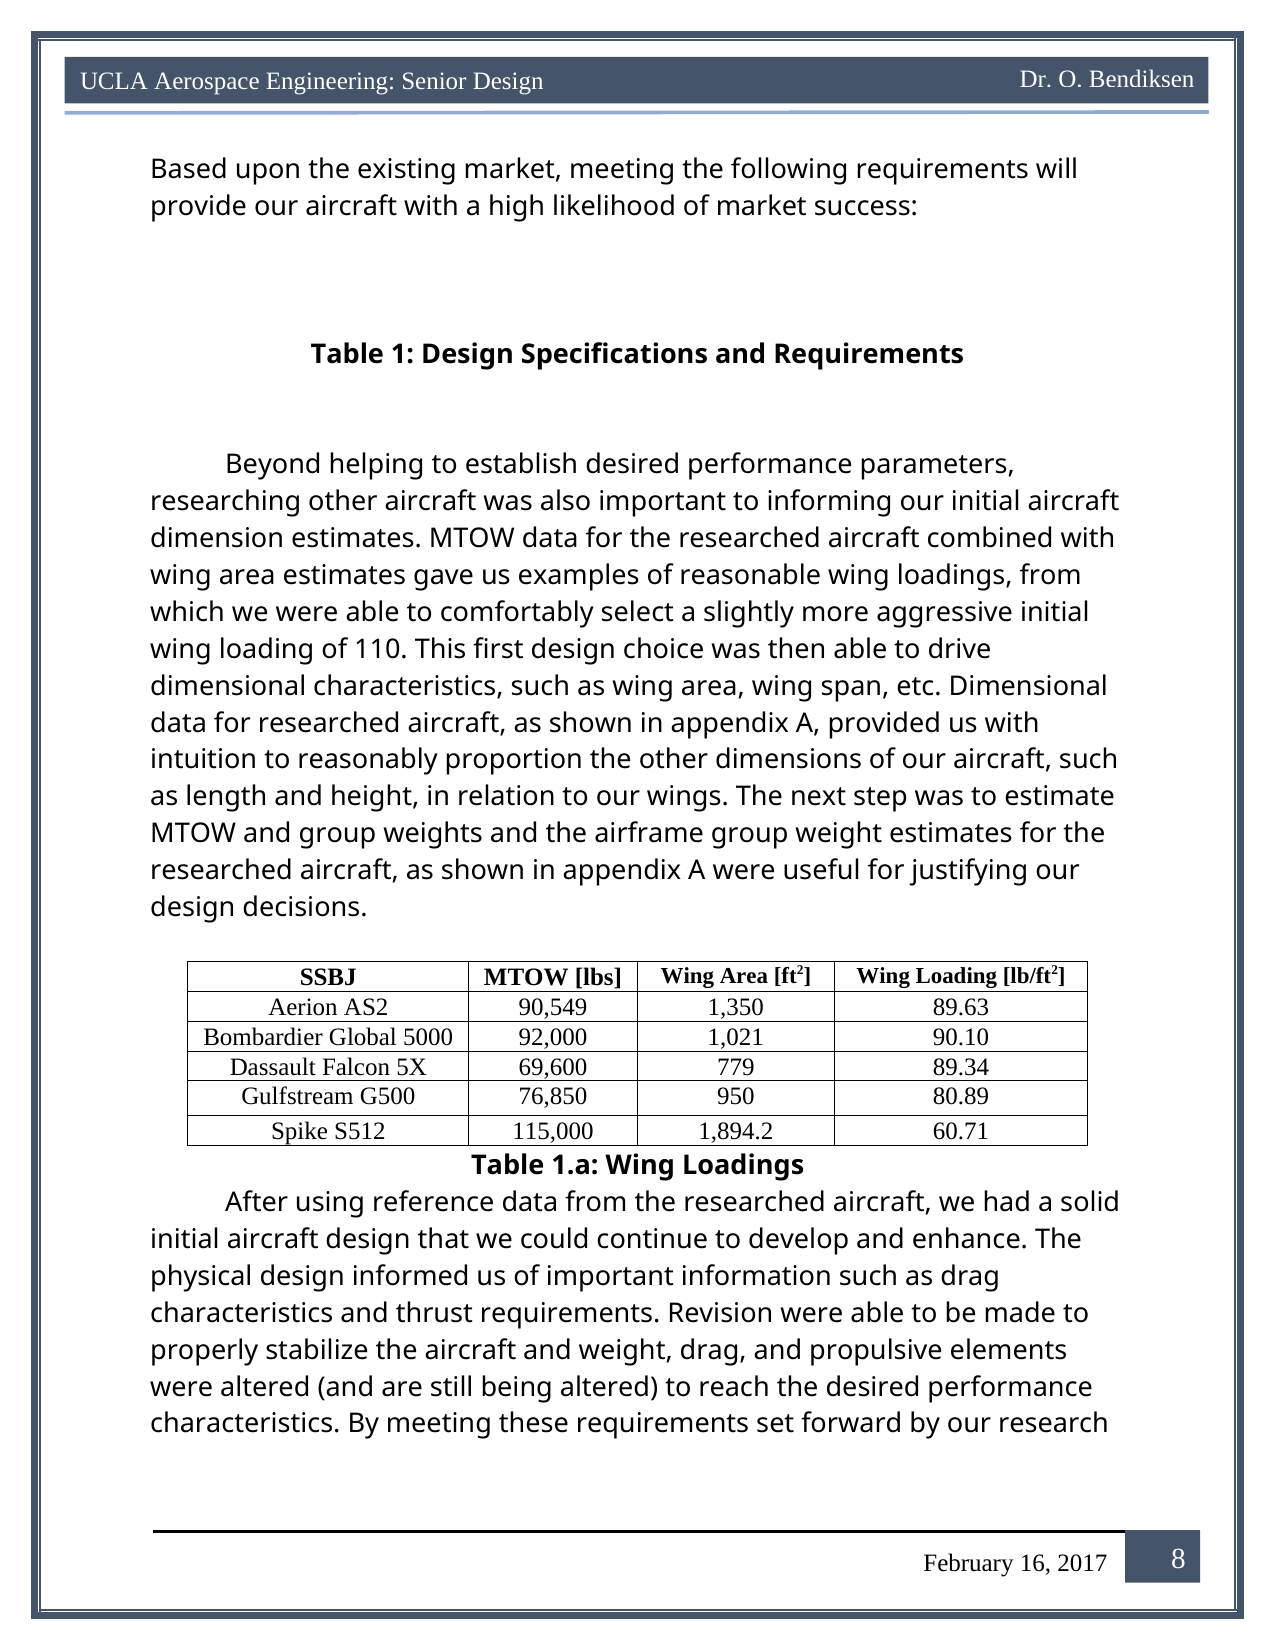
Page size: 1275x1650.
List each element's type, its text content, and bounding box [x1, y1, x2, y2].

table_cell 90,549 [469, 992, 637, 1021]
table_cell 1,021 [638, 1022, 834, 1051]
table_cell 115,000 [469, 1116, 637, 1145]
table_cell Dassault Falcon 5X [188, 1052, 468, 1080]
table_cell 92,000 [469, 1022, 637, 1051]
table_cell Spike S512 [188, 1116, 468, 1145]
table_header Wing Loading [lb/ft2] [835, 962, 1087, 991]
table_cell Bombardier Global 5000 [188, 1022, 468, 1051]
table_header SSBJ [188, 962, 468, 991]
text Table 1: Design Specifications and Requirements [150, 334, 1125, 371]
table_header Wing Area [ft2] [638, 962, 834, 991]
table_cell Aerion AS2 [188, 992, 468, 1021]
table_cell 80.89 [835, 1081, 1087, 1115]
text The first step in the design process involved a thorough analysis of competitor aircraft in order to develop a focused understanding of the airframe characteristics necessary to create a market-viable aircraft for our desired mission profile. We found the most market potential for an 8-12 person long-range business jet and felt that market domination could be achieved by effectively introducing supersonic performance. Specifically, we examined the Dassault Falcon 5X, the Gulfstream G500, the Bombardier Global 5000, the Aerion AS2, and the Spike S 512. The first 3 aircraft are subsonic and can be surpassed by matching their luxury and adding supersonic capabilities. The latter 2 aircraft are both also proposed supersonic business jets, but they have faced several design problems, most notably being propulsive requirements, so overcoming them will require a mix of superior luxury, superior performance, and reaching market first. Based upon the existing market, meeting the following requirements will provide our aircraft with a high likelihood of market success: [150, 150, 1125, 224]
text Table 1.a: Wing Loadings [150, 1146, 1125, 1183]
table_cell 89.34 [835, 1052, 1087, 1080]
table_cell 90.10 [835, 1022, 1087, 1051]
table_cell 89.63 [835, 992, 1087, 1021]
table_cell 60.71 [835, 1116, 1087, 1145]
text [150, 1183, 1125, 1441]
table_cell 69,600 [469, 1052, 637, 1080]
table_cell 1,894.2 [638, 1116, 834, 1145]
table_cell 1,350 [638, 992, 834, 1021]
table_header MTOW [lbs] [469, 962, 637, 991]
text Beyond helping to establish desired performance parameters, researching other aircraft was also important to informing our initial aircraft dimension estimates. MTOW data for the researched aircraft combined with wing area estimates gave us examples of reasonable wing loadings, from which we were able to comfortably select a slightly more aggressive initial wing loading of 110. This first design choice was then able to drive dimensional characteristics, such as wing area, wing span, etc. Dimensional data for researched aircraft, as shown in appendix A, provided us with intuition to reasonably proportion the other dimensions of our aircraft, such as length and height, in relation to our wings. The next step was to estimate MTOW and group weights and the airframe group weight estimates for the researched aircraft, as shown in appendix A were useful for justifying our design decisions. [150, 445, 1125, 924]
table_cell Gulfstream G500 [188, 1081, 468, 1115]
table_cell 76,850 [469, 1081, 637, 1115]
table_cell 779 [638, 1052, 834, 1080]
table_cell 950 [638, 1081, 834, 1115]
